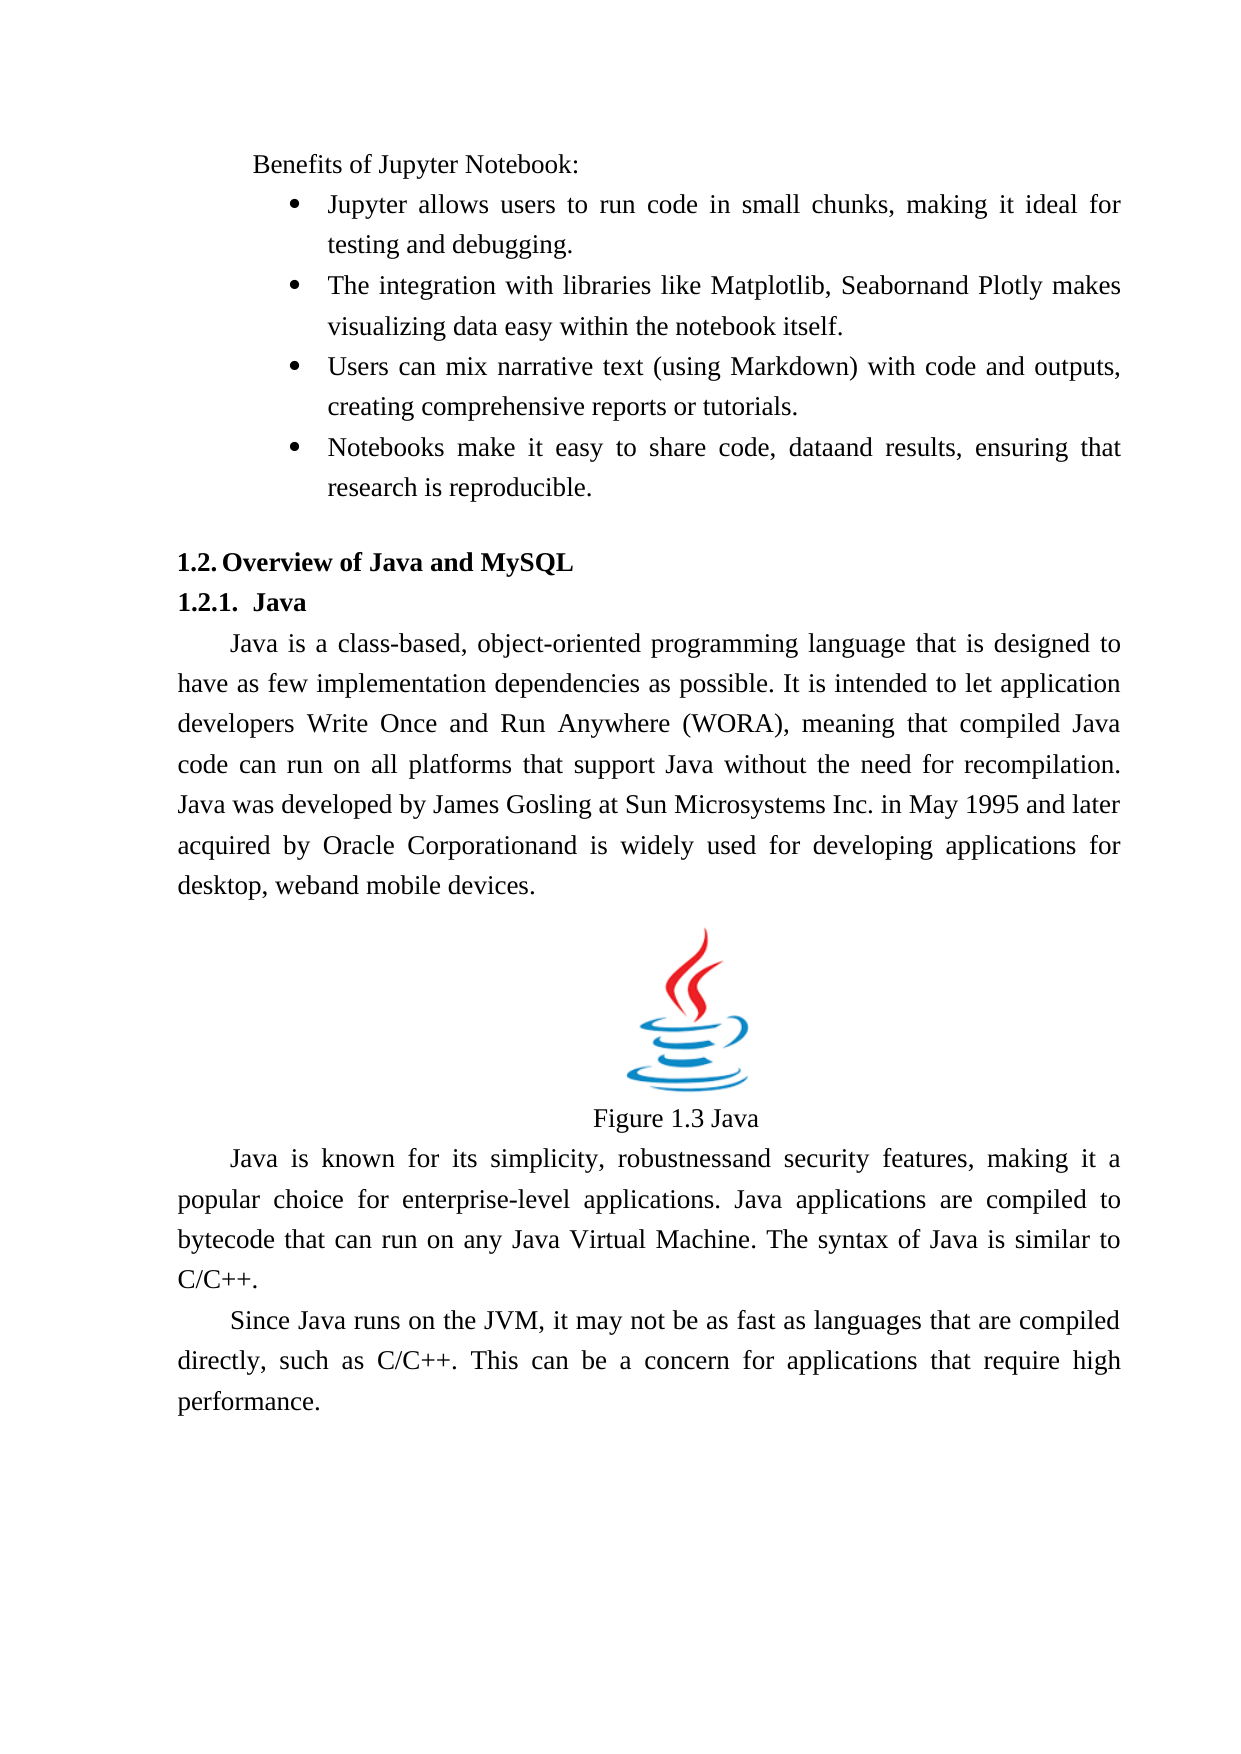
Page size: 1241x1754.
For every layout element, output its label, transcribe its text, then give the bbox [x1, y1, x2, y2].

text Java is a class-based, object-oriented programming language that is designed to have as few implementation dependencies as possible. It is intended to let application developers Write Once and Run Anywhere (WORA), meaning that compiled Java code can run on all platforms that support Java without the need for recompilation. Java was developed by James Gosling at Sun Microsystems Inc. in May 1995 and later acquired by Oracle Corporationand is widely used for developing applications for desktop, weband mobile devices. [177, 627, 1122, 900]
text Since Java runs on the JVM, it may not be as fast as languages that are compiled directly, such as C/C++. This can be a concern for applications that require high performance. [177, 1304, 1122, 1416]
list Jupyter allows users to run code in small chunks, making it ideal for testing and debugging. [290, 188, 1122, 260]
subtitle Overview of Java and MySQL [177, 546, 1122, 577]
text Benefits of Jupyter Notebook: [177, 148, 1122, 179]
list The integration with libraries like Matplotlib, Seabornand Plotly makes visualizing data easy within the notebook itself. [290, 269, 1122, 341]
picture [615, 909, 759, 1102]
text Java is known for its simplicity, robustnessand security features, making it a popular choice for enterprise-level applications. Java applications are compiled to bytecode that can run on any Java Virtual Machine. The syntax of Java is similar to C/C++. [177, 1142, 1122, 1295]
subtitle Java [177, 586, 1122, 617]
list Users can mix narrative text (using Markdown) with code and outputs, creating comprehensive reports or tutorials. [290, 350, 1122, 422]
list Notebooks make it easy to share code, dataand results, ensuring that research is reproducible. [290, 431, 1122, 503]
